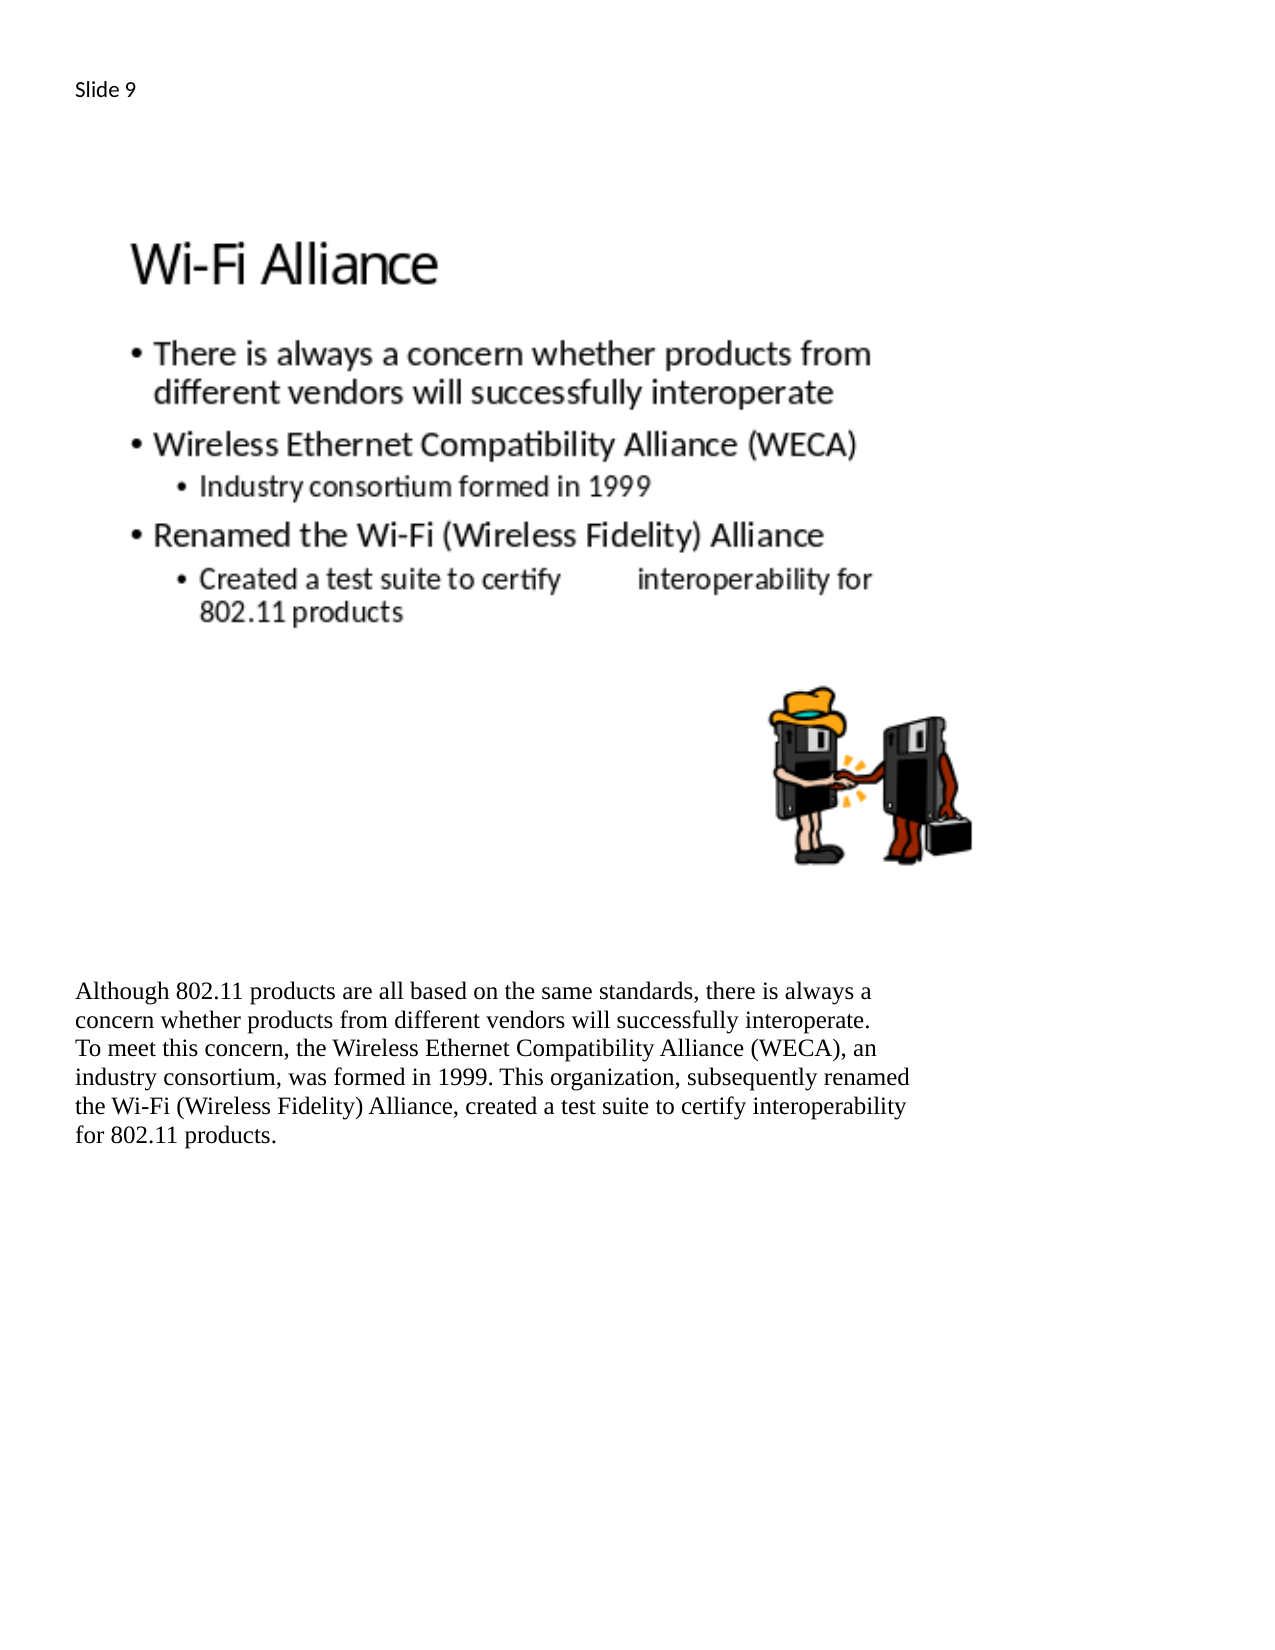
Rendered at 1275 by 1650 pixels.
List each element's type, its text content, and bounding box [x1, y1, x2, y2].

text Although 802.11 products are all based on the same standards, there is always a [75, 976, 1200, 1005]
text Slide 9 [75, 75, 1200, 103]
text concern whether products from different vendors will successfully interoperate. [75, 1005, 1200, 1033]
text industry consortium, was formed in 1999. This organization, subsequently renamed [75, 1062, 1200, 1091]
text To meet this concern, the Wireless Ethernet Compatibility Alliance (WECA), an [75, 1033, 1200, 1062]
text for 802.11 products. [75, 1120, 1200, 1148]
text the Wi-Fi (Wireless Fidelity) Alliance, created a test suite to certify interoperability [75, 1091, 1200, 1120]
